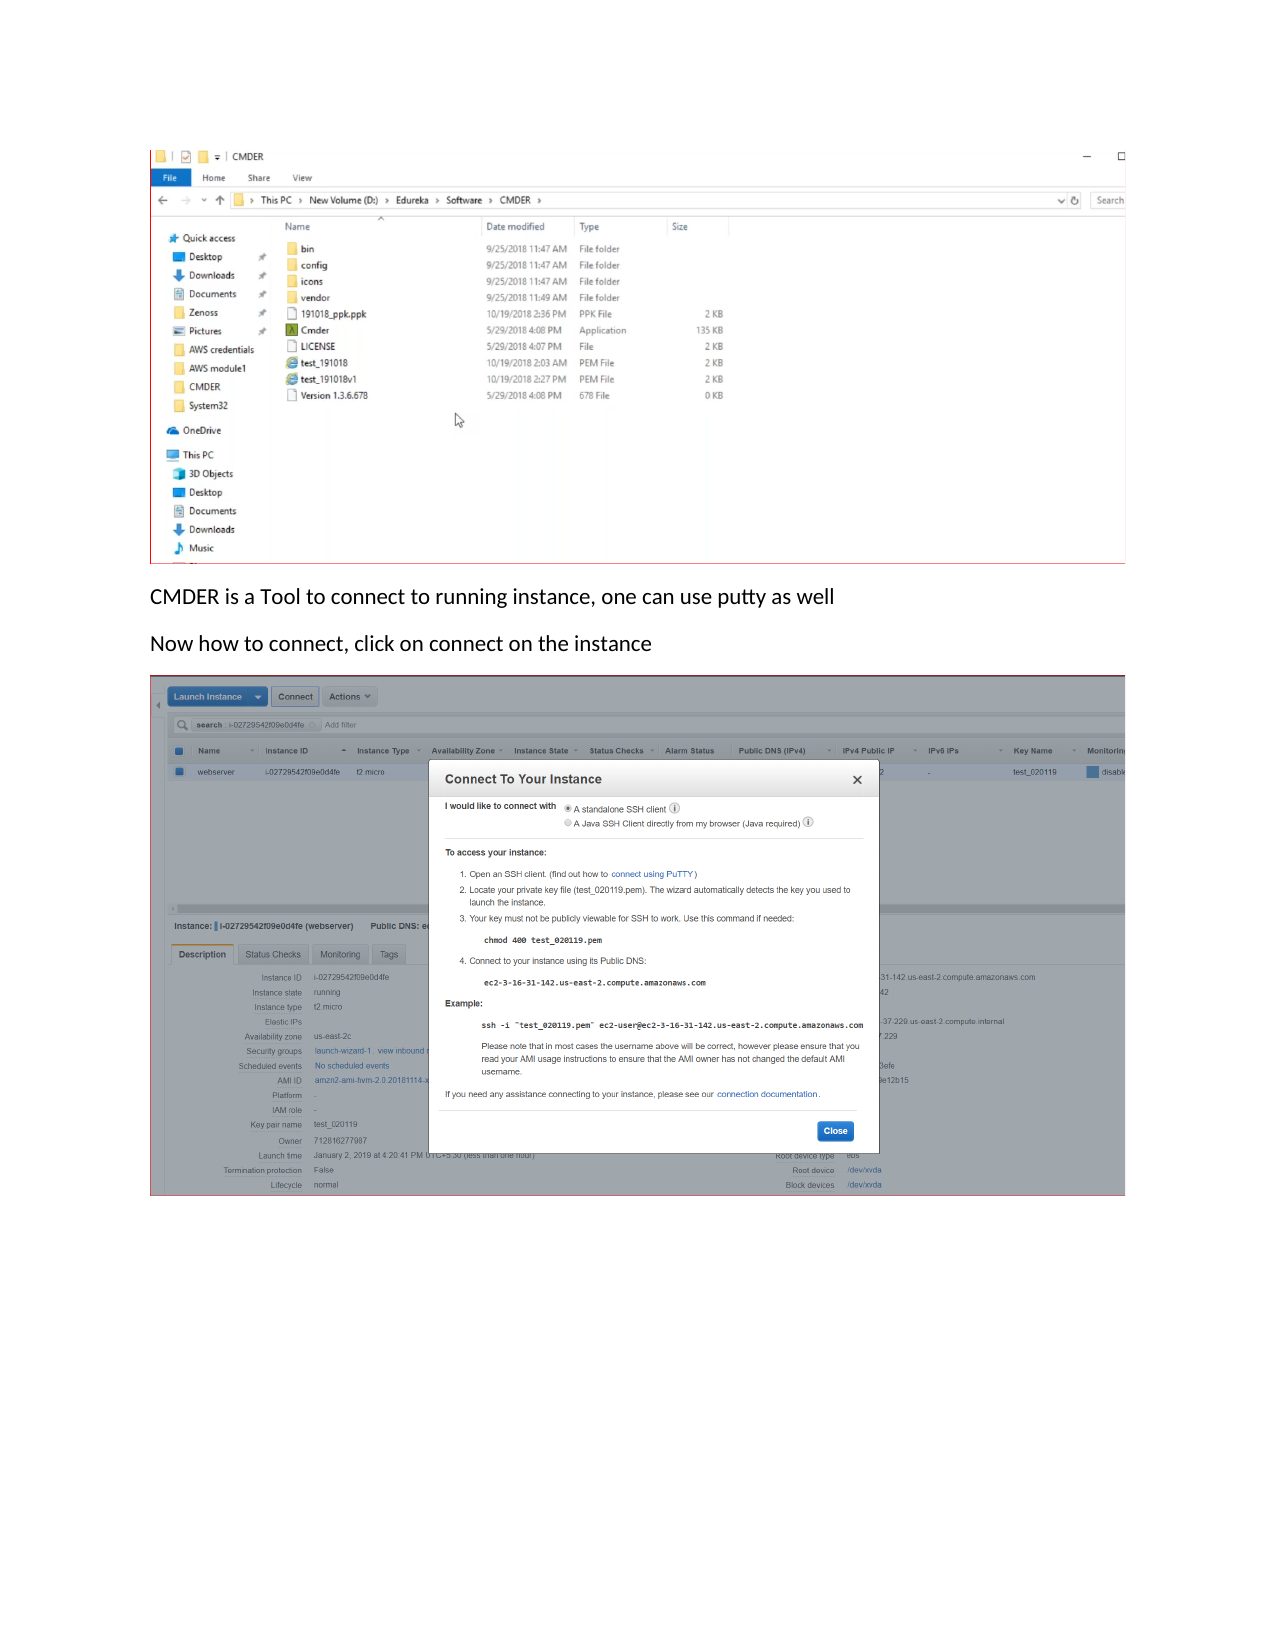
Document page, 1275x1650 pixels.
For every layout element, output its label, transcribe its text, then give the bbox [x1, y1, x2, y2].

text CMDER is a Tool to connect to running instance, one can use putty as well [150, 582, 1125, 610]
picture [150, 675, 1125, 1196]
picture [150, 150, 1125, 564]
text Now how to connect, click on connect on the instance [150, 629, 1125, 657]
